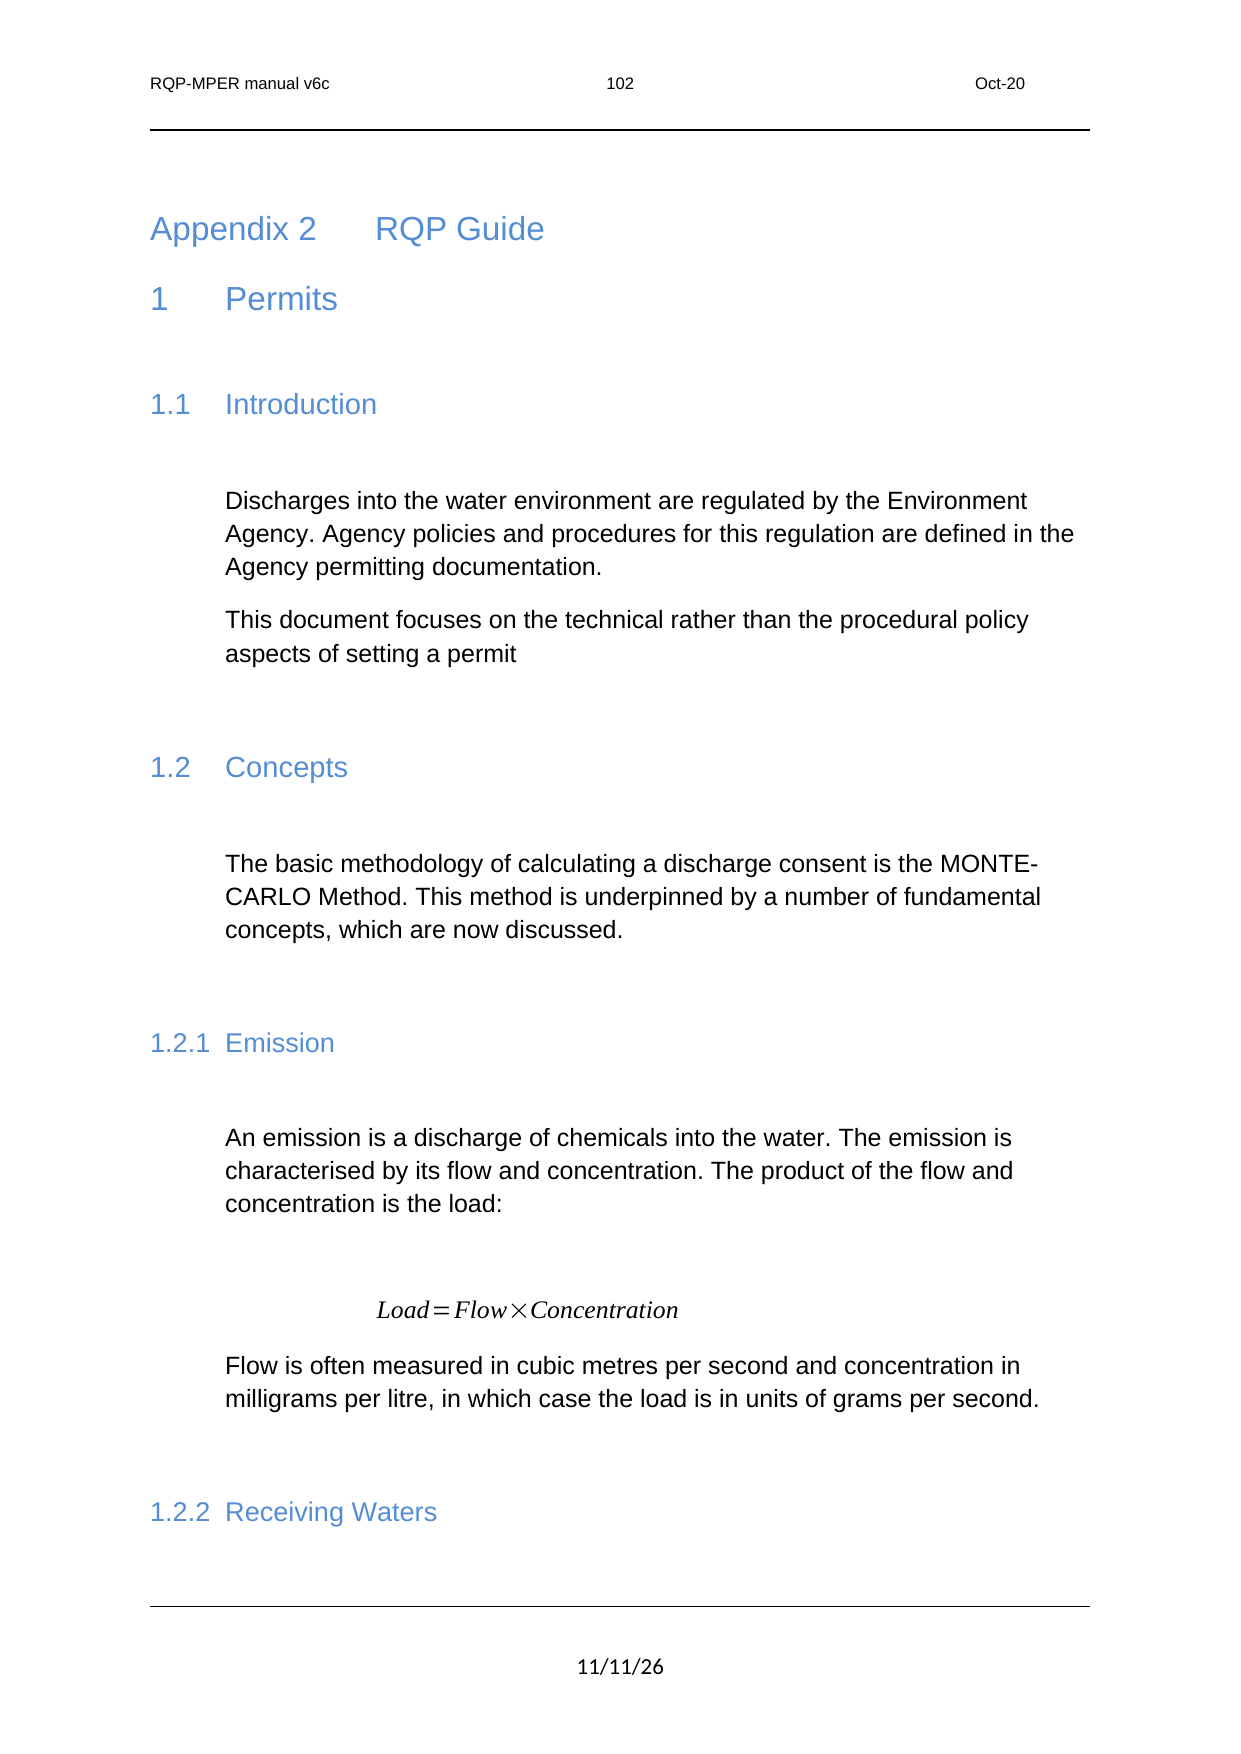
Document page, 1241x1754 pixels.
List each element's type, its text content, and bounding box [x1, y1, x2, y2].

text An emission is a discharge of chemicals into the water. The emission is characterised by its flow and concentration. The product of the flow and concentration is the load: [225, 1123, 1090, 1218]
subtitle 1.2.1 Emission [150, 1027, 1090, 1058]
text This document focuses on the technical rather than the procedural policy aspects of setting a permit [225, 606, 1090, 667]
subtitle 1.2 Concepts [150, 750, 1090, 784]
text Flow is often measured in cubic metres per second and concentration in milligrams per litre, in which case the load is in units of grams per second. [225, 1351, 1090, 1412]
subtitle Appendix 2 RQP Guide [150, 209, 1090, 248]
subtitle 1 Permits [150, 278, 1090, 317]
text The basic methodology of calculating a discharge consent is the MONTE-CARLO Method. This method is underpinned by a number of fundamental concepts, which are now discussed. [225, 849, 1090, 944]
subtitle 1.2.2 Receiving Waters [150, 1496, 1090, 1527]
text Discharges into the water environment are regulated by the Environment Agency. Agency policies and procedures for this regulation are defined in the Agency permitting documentation. [225, 486, 1090, 580]
subtitle 1.1 Introduction [150, 387, 1090, 421]
